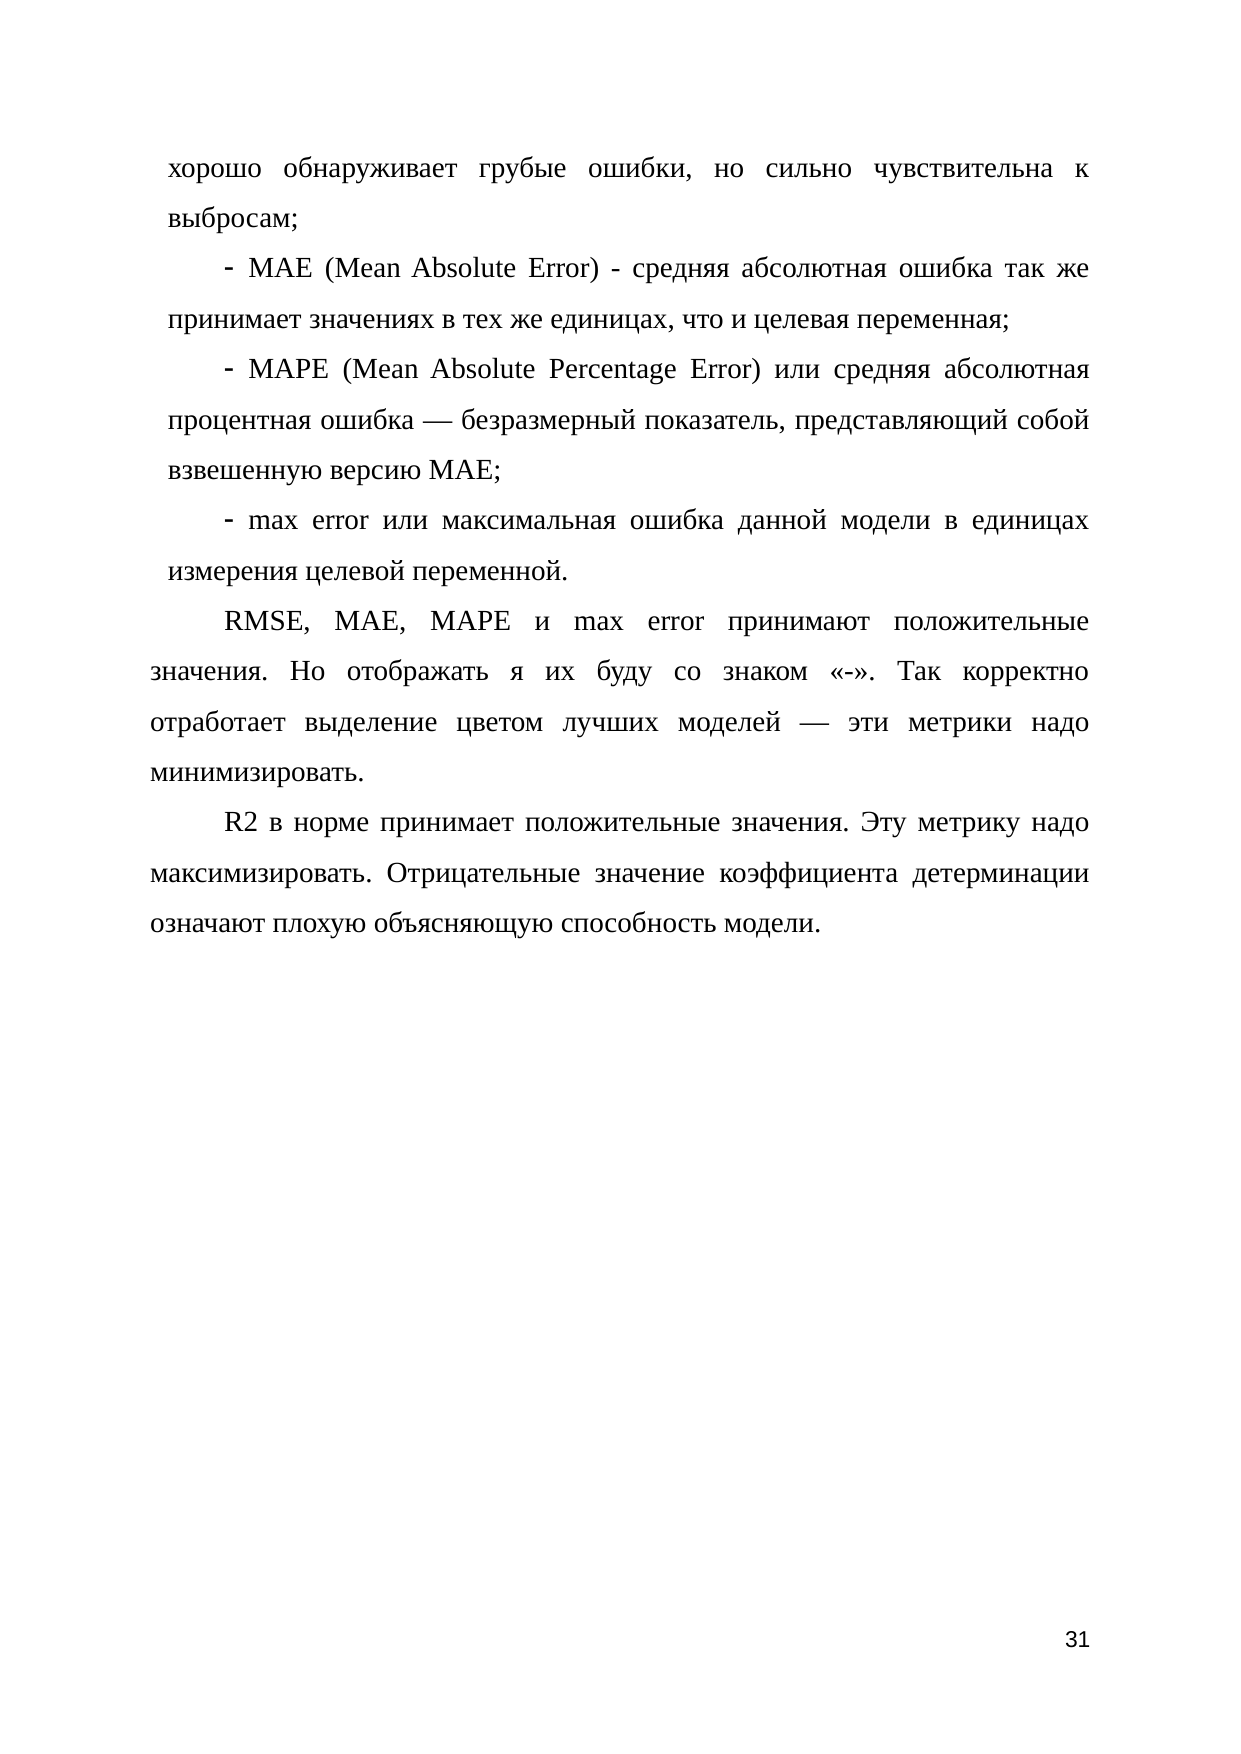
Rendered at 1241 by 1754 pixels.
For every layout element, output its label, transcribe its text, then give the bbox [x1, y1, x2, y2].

list max error или максимальная ошибка данной модели в единицах измерения целевой переменной. [168, 502, 1090, 586]
list MAE (Mean Absolute Error) - средняя абсолютная ошибка так же принимает значениях в тех же единицах, что и целевая переменная; [168, 251, 1090, 334]
text RMSE, MAE, MAPE и max error принимают положительные значения. Но отображать я их буду со знаком «-». Так корректно отработает выделение цветом лучших моделей — эти метрики надо минимизировать. [150, 603, 1090, 788]
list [168, 150, 1090, 234]
list MAPE (Mean Absolute Percentage Error) или средняя абсолютная процентная ошибка — безразмерный показатель, представляющий собой взвешенную версию MAE; [168, 351, 1090, 486]
text R2 в норме принимает положительные значения. Эту метрику надо максимизировать. Отрицательные значение коэффициента детерминации означают плохую объясняющую способность модели. [150, 804, 1090, 938]
